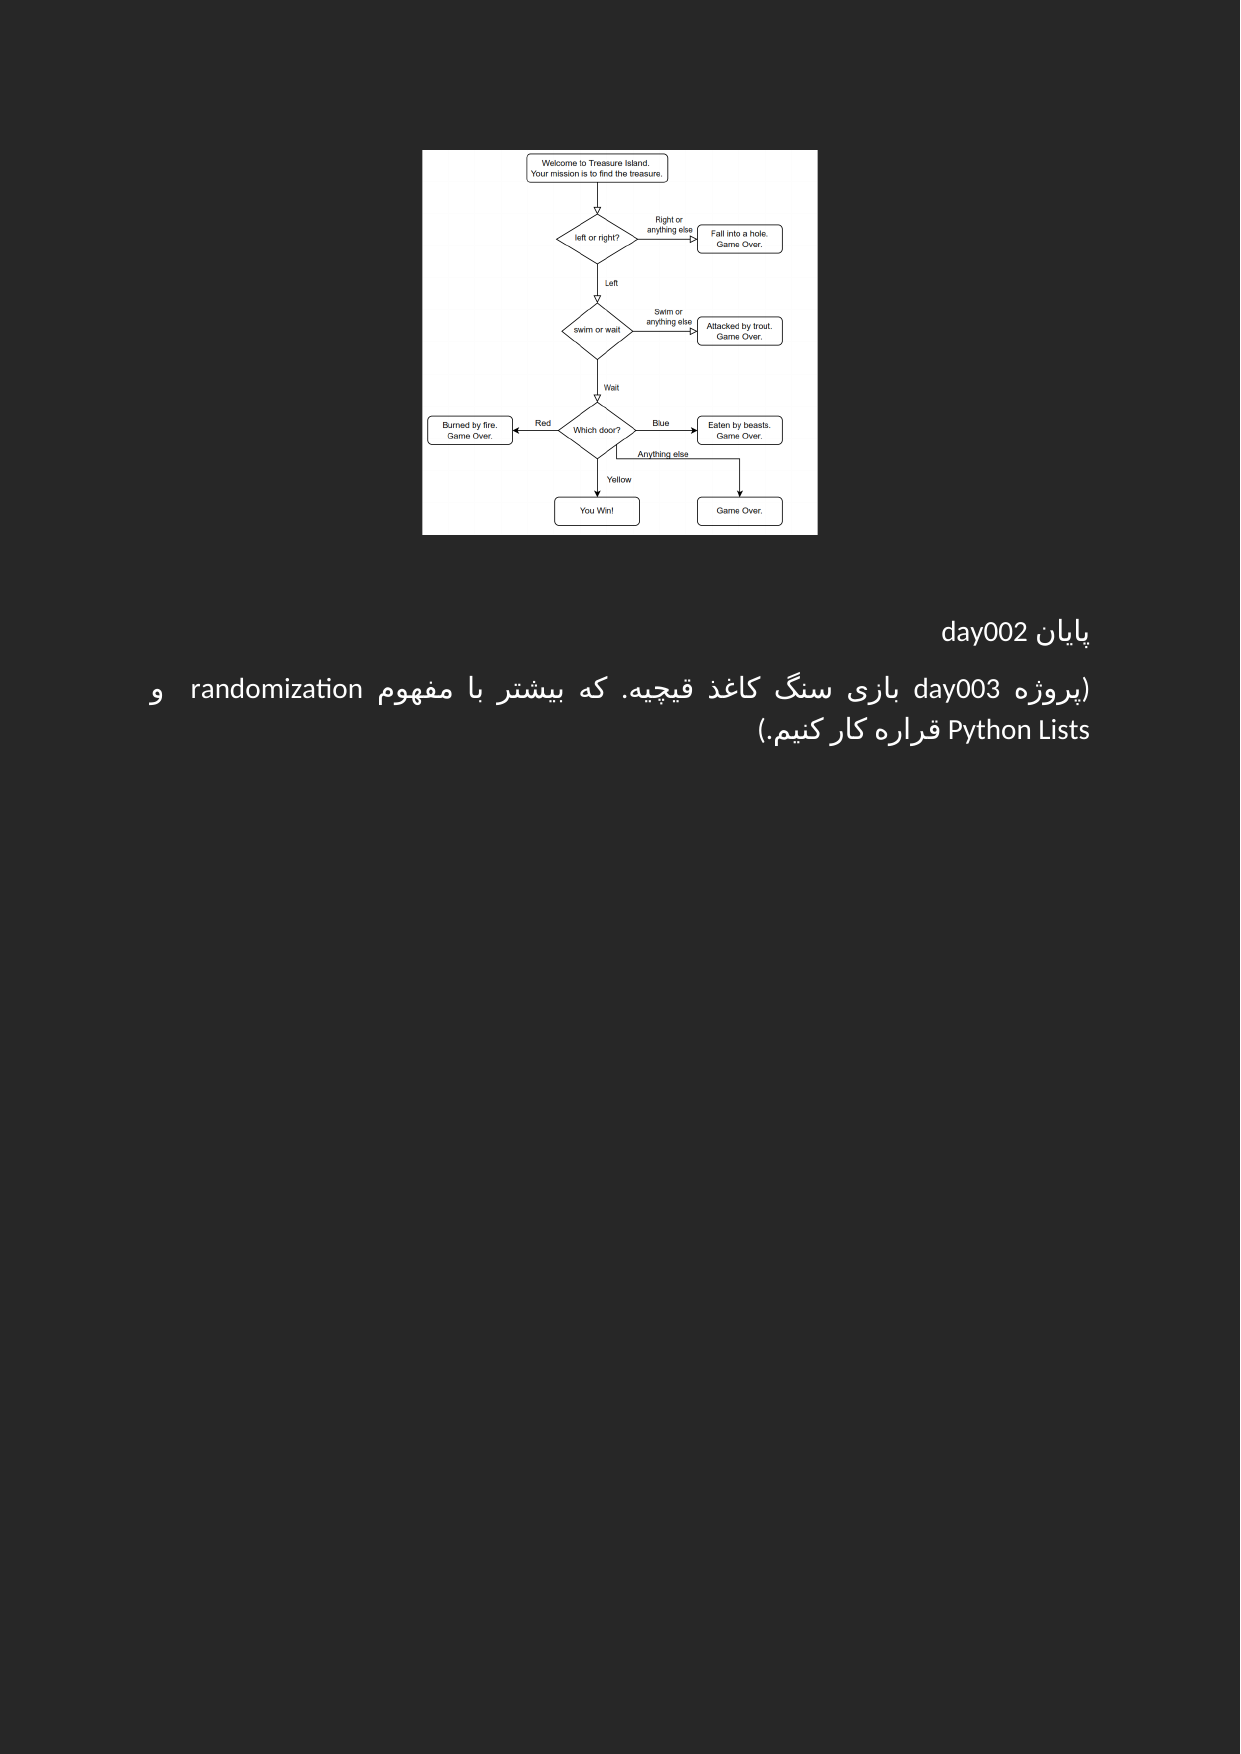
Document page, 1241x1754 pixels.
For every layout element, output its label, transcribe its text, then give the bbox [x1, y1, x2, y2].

text پایان day002 [150, 613, 1090, 648]
picture [422, 150, 818, 535]
text (پروژه day003 بازی سنگ کاغذ قیچیه. که بیشتر با مفهوم randomization و Python Lists قراره کار کنیم.) [150, 670, 1090, 747]
